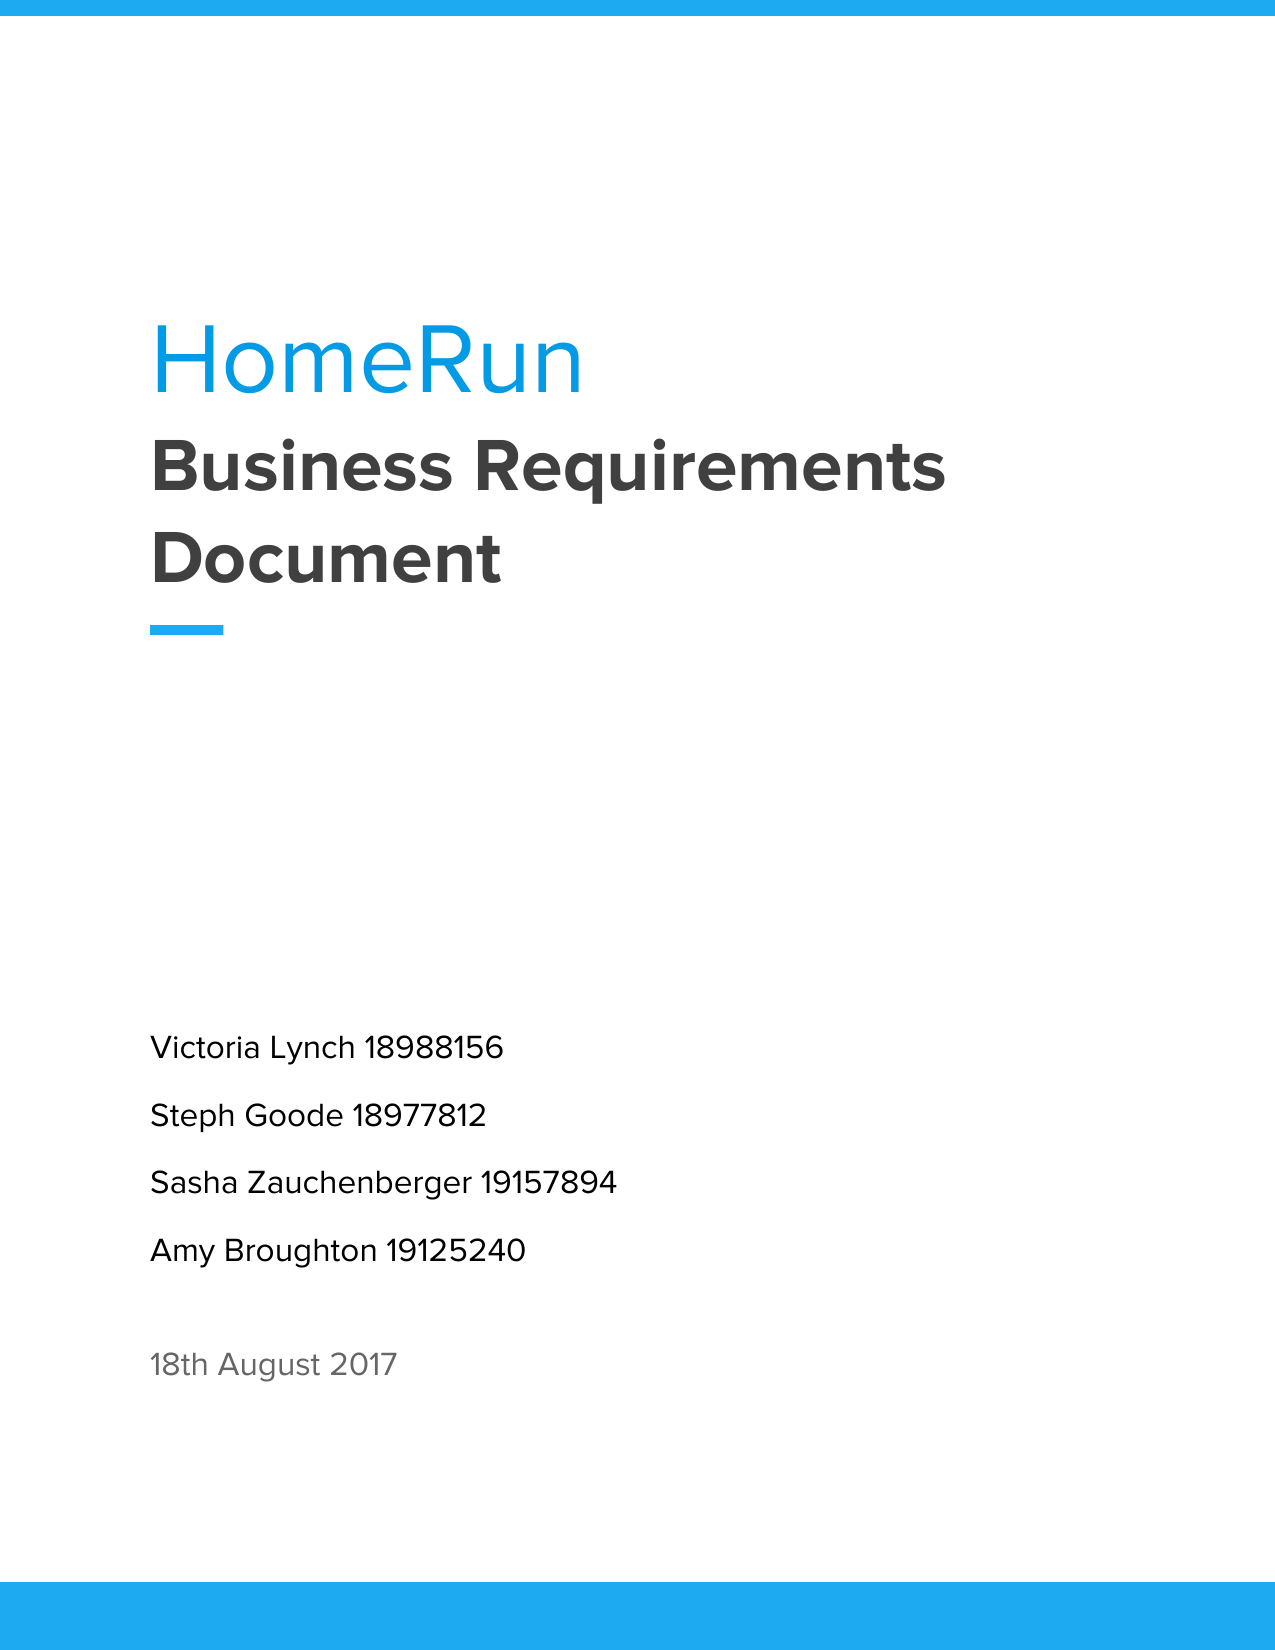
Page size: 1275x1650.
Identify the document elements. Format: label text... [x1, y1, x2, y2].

text Steph Goode 18977812 [150, 1096, 1125, 1136]
text Victoria Lynch 18988156 [150, 1028, 1125, 1069]
picture [0, 0, 1275, 16]
text Sasha Zauchenberger 19157894 [150, 1163, 1125, 1204]
title HomeRun Business Requirements Document [150, 300, 1125, 604]
picture [0, 1582, 1275, 1650]
text 18th August 2017 [150, 1298, 1125, 1386]
text Amy Broughton 19125240 [150, 1231, 1125, 1271]
picture [150, 625, 224, 635]
